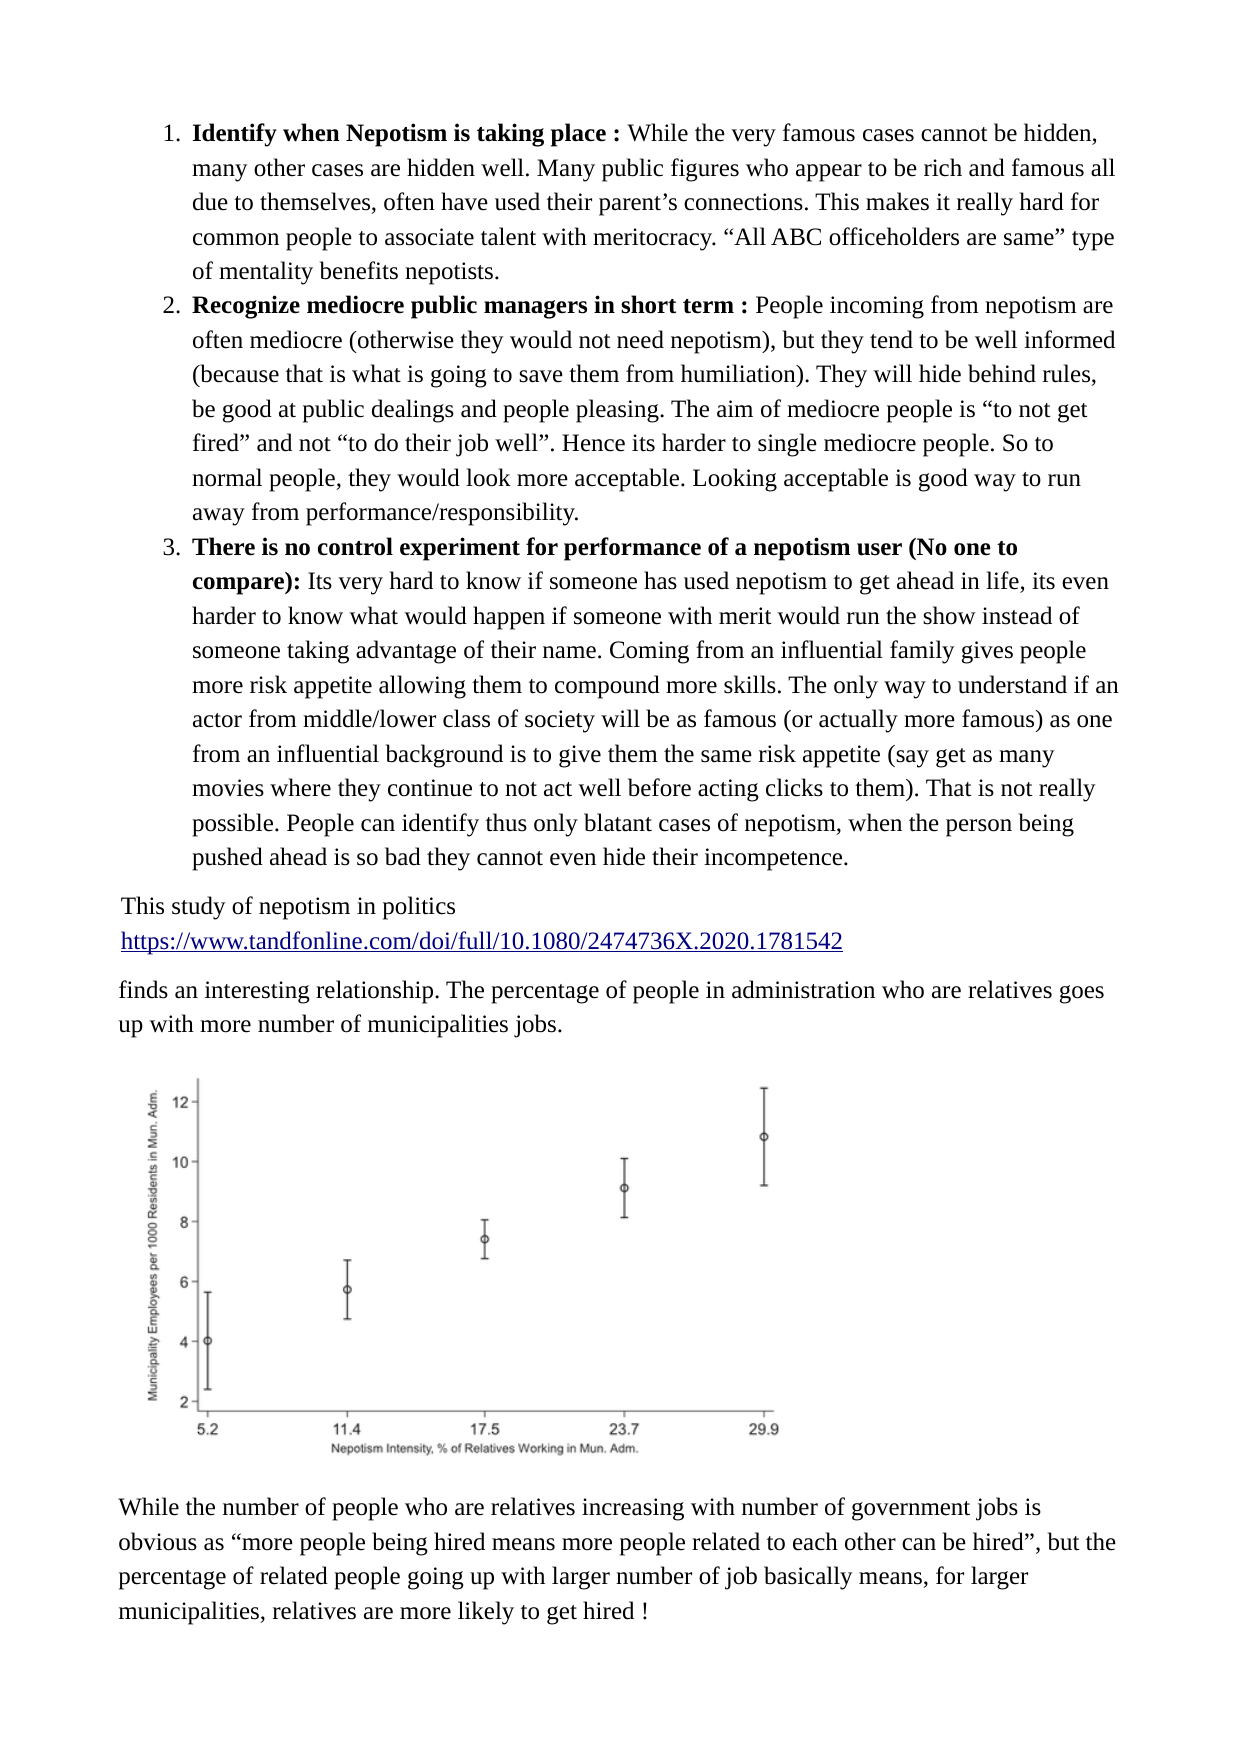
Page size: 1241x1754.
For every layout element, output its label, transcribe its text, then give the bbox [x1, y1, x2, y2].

picture [118, 1058, 871, 1472]
list Identify when Nepotism is taking place : While the very famous cases cannot be hidden, many other cases are hidden well. Many public figures who appear to be rich and famous all due to themselves, often have used their parent’s connections. This makes it really hard for common people to associate talent with meritocracy. “All ABC officeholders are same” type of mentality benefits nepotists. [162, 118, 1122, 285]
text This study of nepotism in politics https://www.tandfonline.com/doi/full/10.1080/2474736X.2020.1781542 [121, 891, 1122, 954]
list There is no control experiment for performance of a nepotism user (No one to compare): Its very hard to know if someone has used nepotism to get ahead in life, its even harder to know what would happen if someone with merit would run the show instead of someone taking advantage of their name. Coming from an influential family gives people more risk appetite allowing them to compound more skills. The only way to understand if an actor from middle/lower class of society will be as famous (or actually more famous) as one from an influential background is to give them the same risk appetite (say get as many movies where they continue to not act well before acting clicks to them). That is not really possible. People can identify thus only blatant cases of nepotism, when the person being pushed ahead is so bad they cannot even hide their incompetence. [162, 532, 1122, 871]
text finds an interesting relationship. The percentage of people in administration who are relatives goes up with more number of municipalities jobs. [118, 975, 1122, 1038]
list Recognize mediocre public managers in short term : People incoming from nepotism are often mediocre (otherwise they would not need nepotism), but they tend to be well informed (because that is what is going to save them from humiliation). They will hide behind rules, be good at public dealings and people pleasing. The aim of mediocre people is “to not get fired” and not “to do their job well”. Hence its harder to single mediocre people. So to normal people, they would look more acceptable. Looking acceptable is good way to run away from performance/responsibility. [162, 291, 1122, 526]
text While the number of people who are relatives increasing with number of government jobs is obvious as “more people being hired means more people related to each other can be hired”, but the percentage of related people going up with larger number of job basically means, for larger municipalities, relatives are more likely to get hired ! [118, 1492, 1122, 1624]
